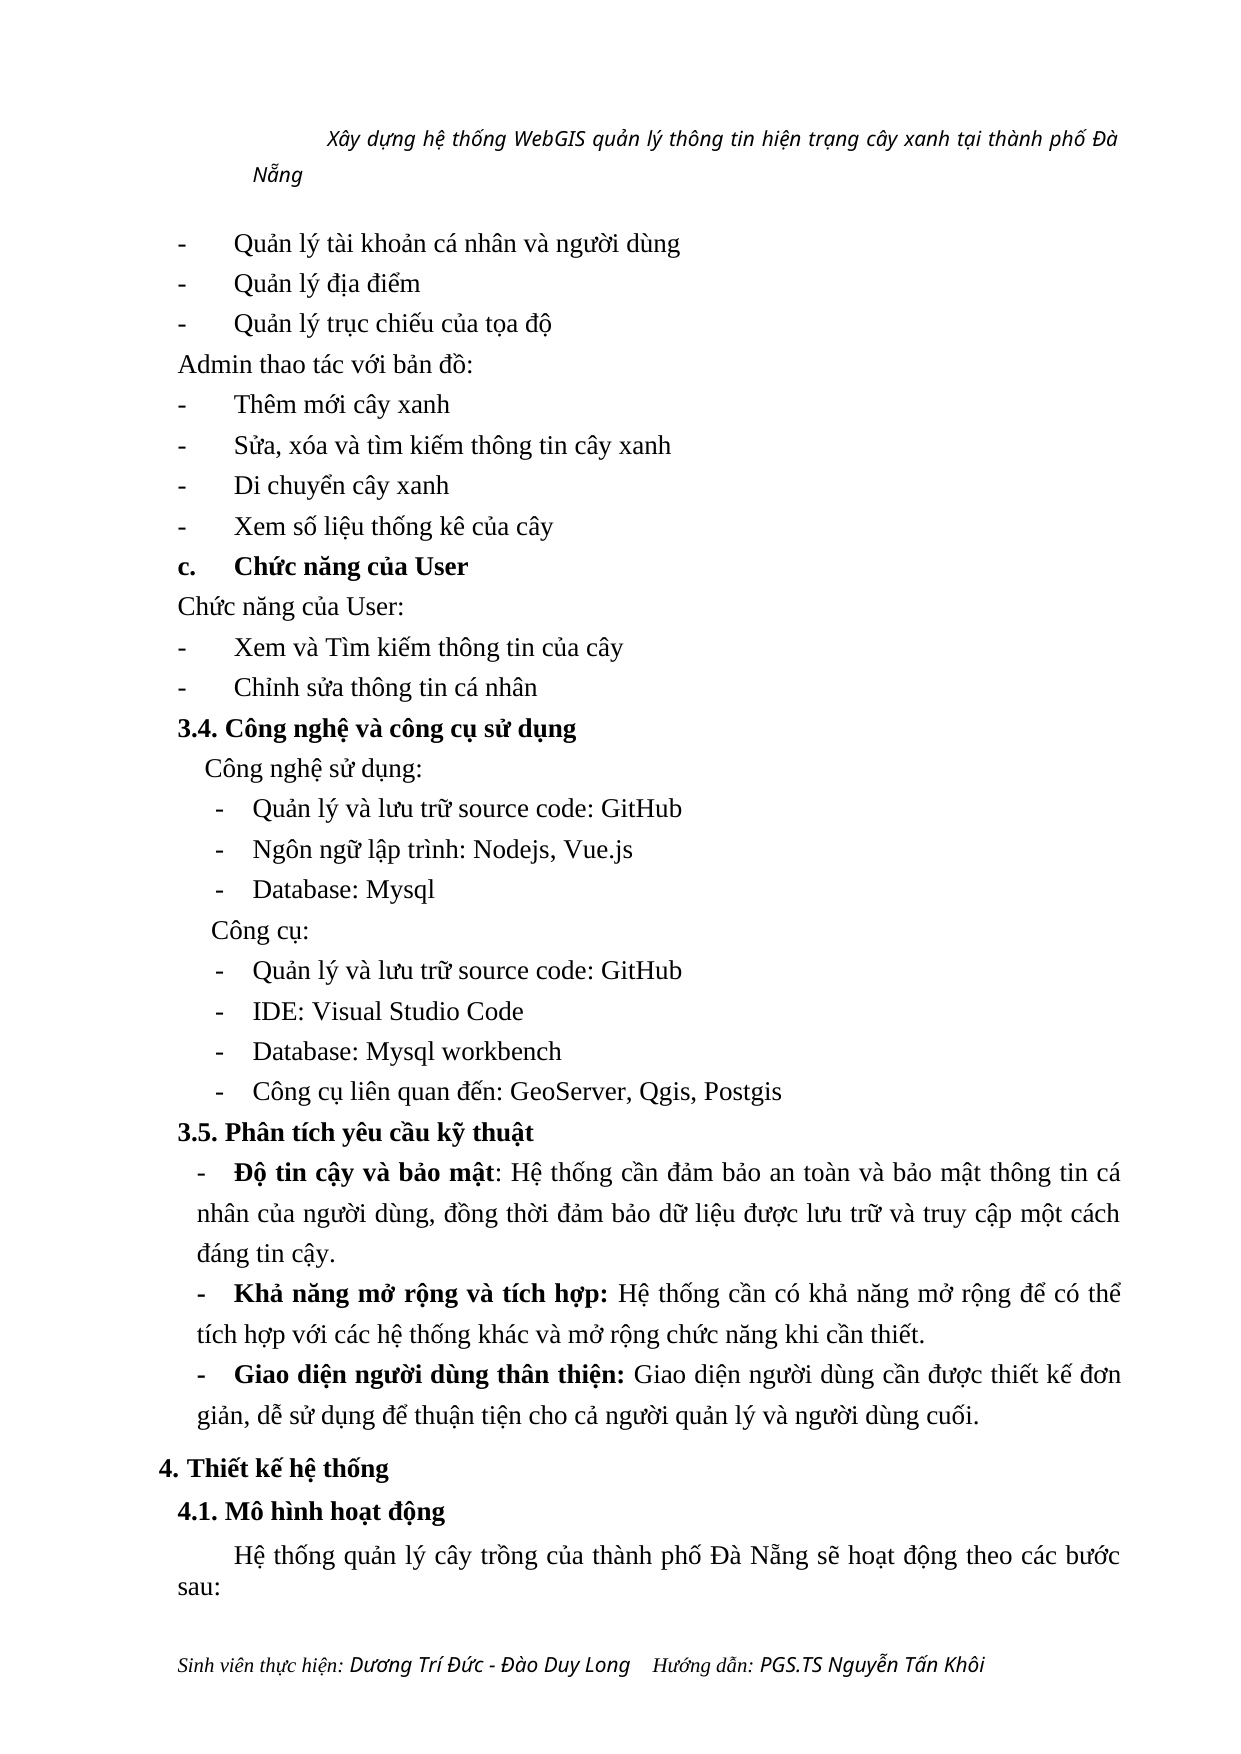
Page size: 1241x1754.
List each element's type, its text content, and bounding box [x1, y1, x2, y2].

list Độ tin cậy và bảo mật: Hệ thống cần đảm bảo an toàn và bảo mật thông tin cá nhân của người dùng, đồng thời đảm bảo dữ liệu được lưu trữ và truy cập một cách đáng tin cậy. [197, 1156, 1122, 1268]
subtitle Thiết kế hệ thống [158, 1452, 1122, 1483]
list Thêm mới cây xanh [177, 388, 1122, 419]
list Khả năng mở rộng và tích hợp: Hệ thống cần có khả năng mở rộng để có thể tích hợp với các hệ thống khác và mở rộng chức năng khi cần thiết. [197, 1277, 1122, 1349]
list Database: Mysql [215, 873, 1122, 904]
list Quản lý và lưu trữ source code: GitHub [215, 954, 1122, 985]
list Công cụ liên quan đến: GeoServer, Qgis, Postgis [215, 1075, 1122, 1107]
text Công cụ: [177, 914, 1122, 945]
list Giao diện người dùng thân thiện: Giao diện người dùng cần được thiết kế đơn giản, dễ sử dụng để thuận tiện cho cả người quản lý và người dùng cuối. [197, 1358, 1122, 1430]
list Quản lý và lưu trữ source code: GitHub [215, 792, 1122, 824]
list Xem và Tìm kiếm thông tin của cây [177, 631, 1122, 662]
text Công nghệ sử dụng: [177, 752, 1122, 783]
subtitle 4.1. Mô hình hoạt động [177, 1495, 1122, 1526]
list Database: Mysql workbench [215, 1035, 1122, 1066]
list Quản lý trục chiếu của tọa độ [177, 307, 1122, 339]
list Chức năng của User [177, 550, 1122, 581]
list Quản lý tài khoản cá nhân và người dùng [177, 227, 1122, 258]
list Sửa, xóa và tìm kiếm thông tin cây xanh [177, 429, 1122, 460]
list IDE: Visual Studio Code [215, 994, 1122, 1026]
subtitle 3.5. Phân tích yêu cầu kỹ thuật [177, 1116, 1122, 1147]
list Quản lý địa điểm [177, 267, 1122, 298]
subtitle 3.4. Công nghệ và công cụ sử dụng [177, 712, 1122, 743]
list Di chuyển cây xanh [177, 469, 1122, 500]
list Chỉnh sửa thông tin cá nhân [177, 671, 1122, 702]
text Admin thao tác với bản đồ: [177, 348, 1122, 379]
text Hệ thống quản lý cây trồng của thành phố Đà Nẵng sẽ hoạt động theo các bước sau: [177, 1539, 1122, 1601]
list Xem số liệu thống kê của cây [177, 509, 1122, 541]
text Chức năng của User: [177, 590, 1122, 622]
list Ngôn ngữ lập trình: Nodejs, Vue.js [215, 833, 1122, 864]
